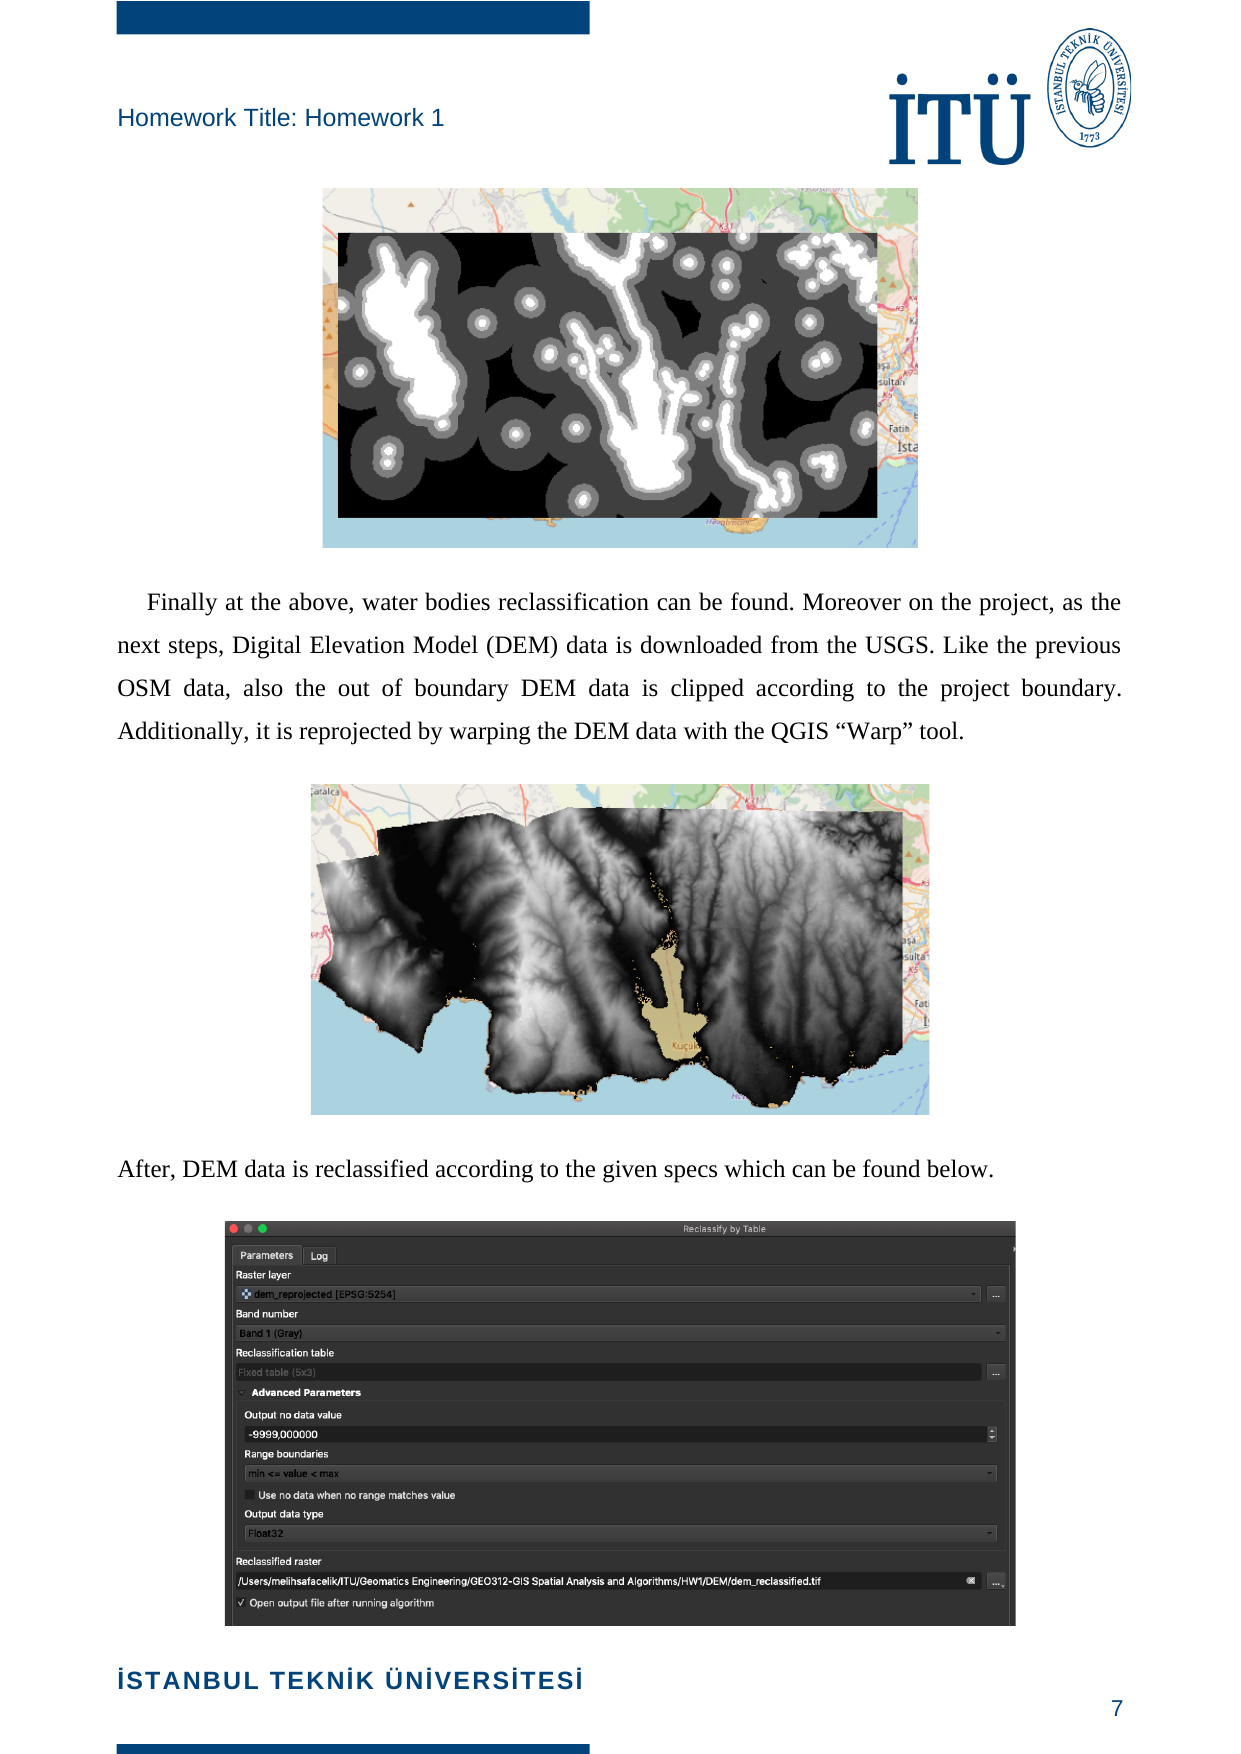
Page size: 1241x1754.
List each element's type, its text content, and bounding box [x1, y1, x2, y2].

picture [889, 28, 1132, 165]
text Finally at the above, water bodies reclassification can be found. Moreover on the project, as the next steps, Digital Elevation Model (DEM) data is downloaded from the USGS. Like the previous OSM data, also the out of boundary DEM data is clipped according to the project boundary. Additionally, it is reprojected by warping the DEM data with the QGIS “Warp” tool. [117, 587, 1123, 745]
picture [310, 784, 930, 1115]
picture [224, 1221, 1016, 1626]
picture [322, 188, 918, 548]
text After, DEM data is reclassified according to the given specs which can be found below. [117, 1154, 1123, 1182]
